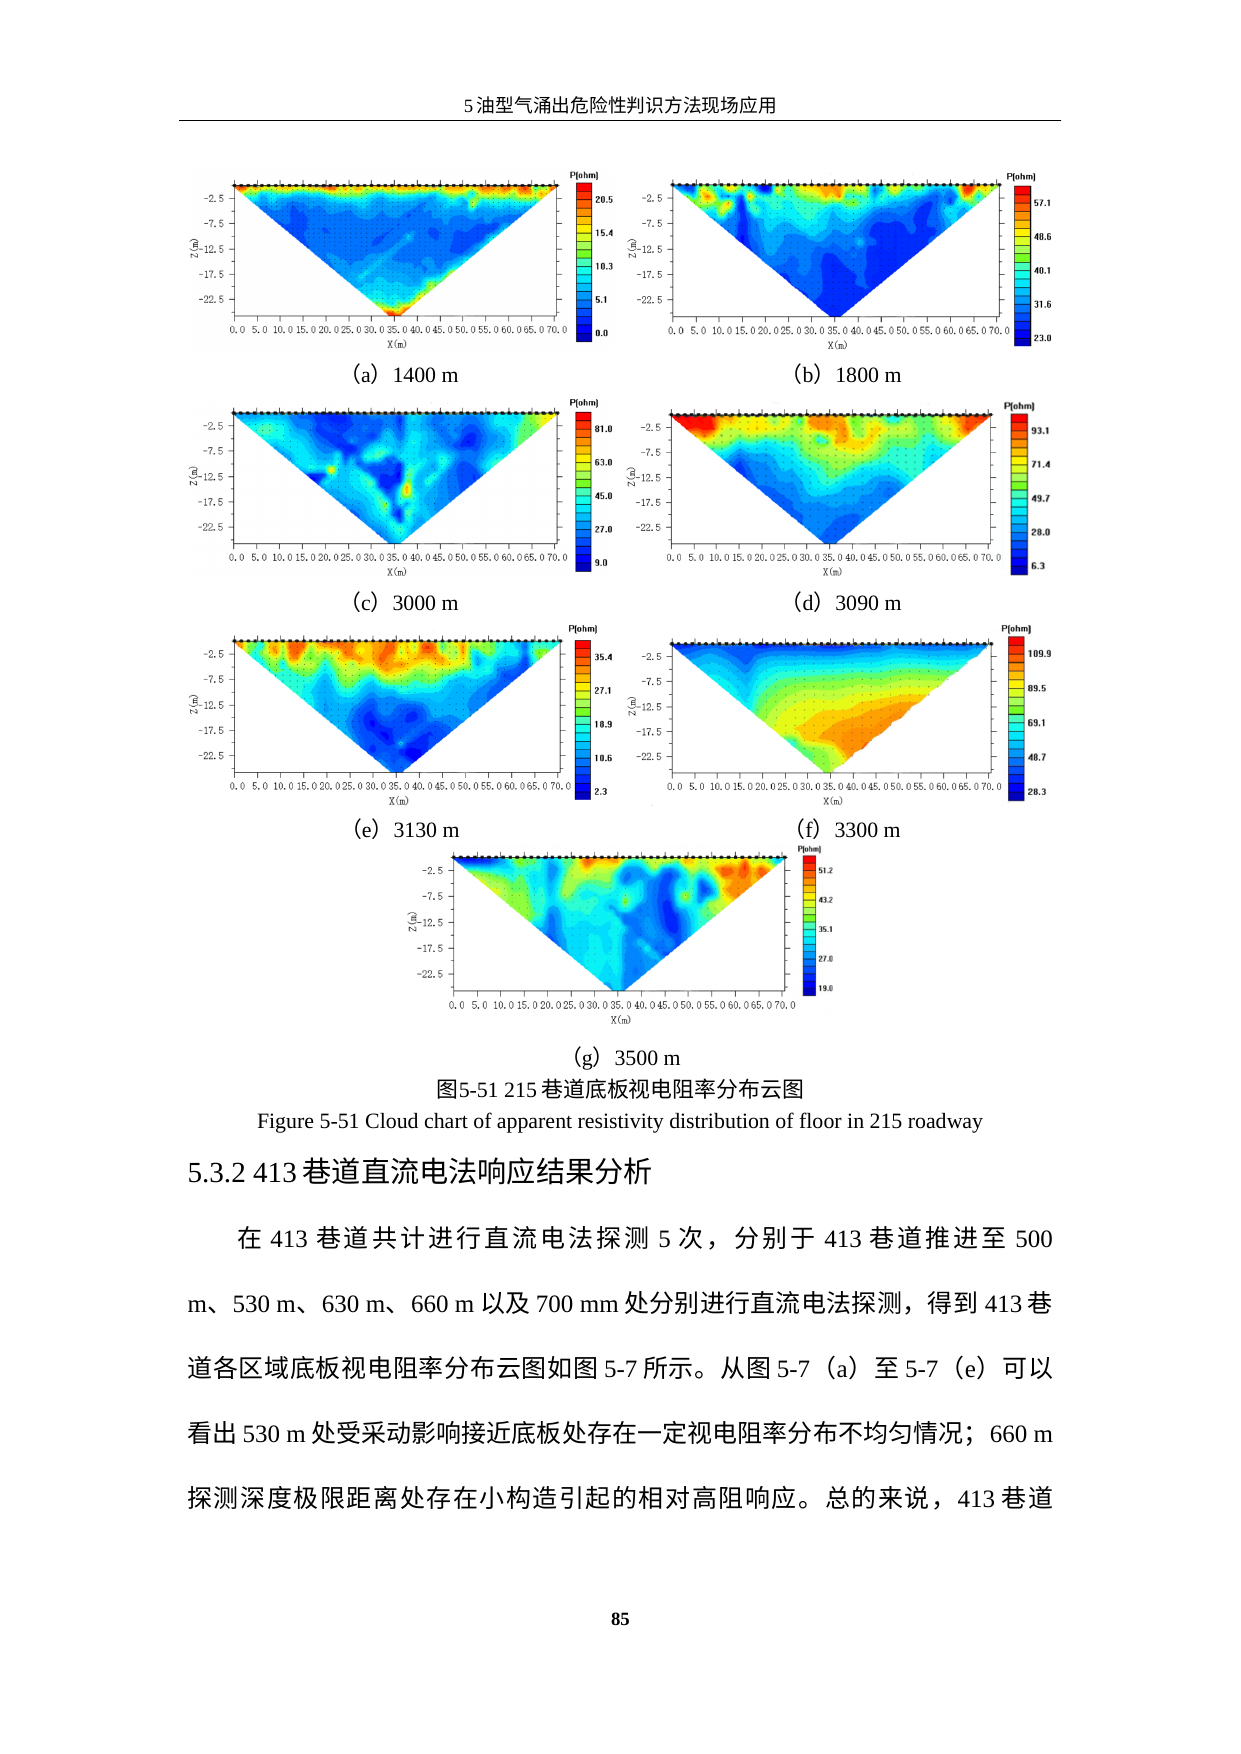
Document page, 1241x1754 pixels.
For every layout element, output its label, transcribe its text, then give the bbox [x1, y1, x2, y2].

picture [188, 169, 614, 350]
picture [188, 398, 614, 576]
picture [626, 172, 1052, 350]
text （e）3130 m （f）3300 m [187, 812, 1053, 844]
text （c）3000 m （d）3090 m [187, 584, 1053, 617]
list 413巷道直流电法响应结果分析 [187, 1149, 1053, 1191]
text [187, 1204, 1053, 1529]
text （a）1400 m （b）1800 m [187, 357, 1053, 389]
picture [188, 623, 614, 806]
picture [626, 401, 1052, 576]
picture [626, 623, 1052, 806]
text （g）3500 m [187, 1039, 1053, 1072]
picture [407, 844, 833, 1024]
